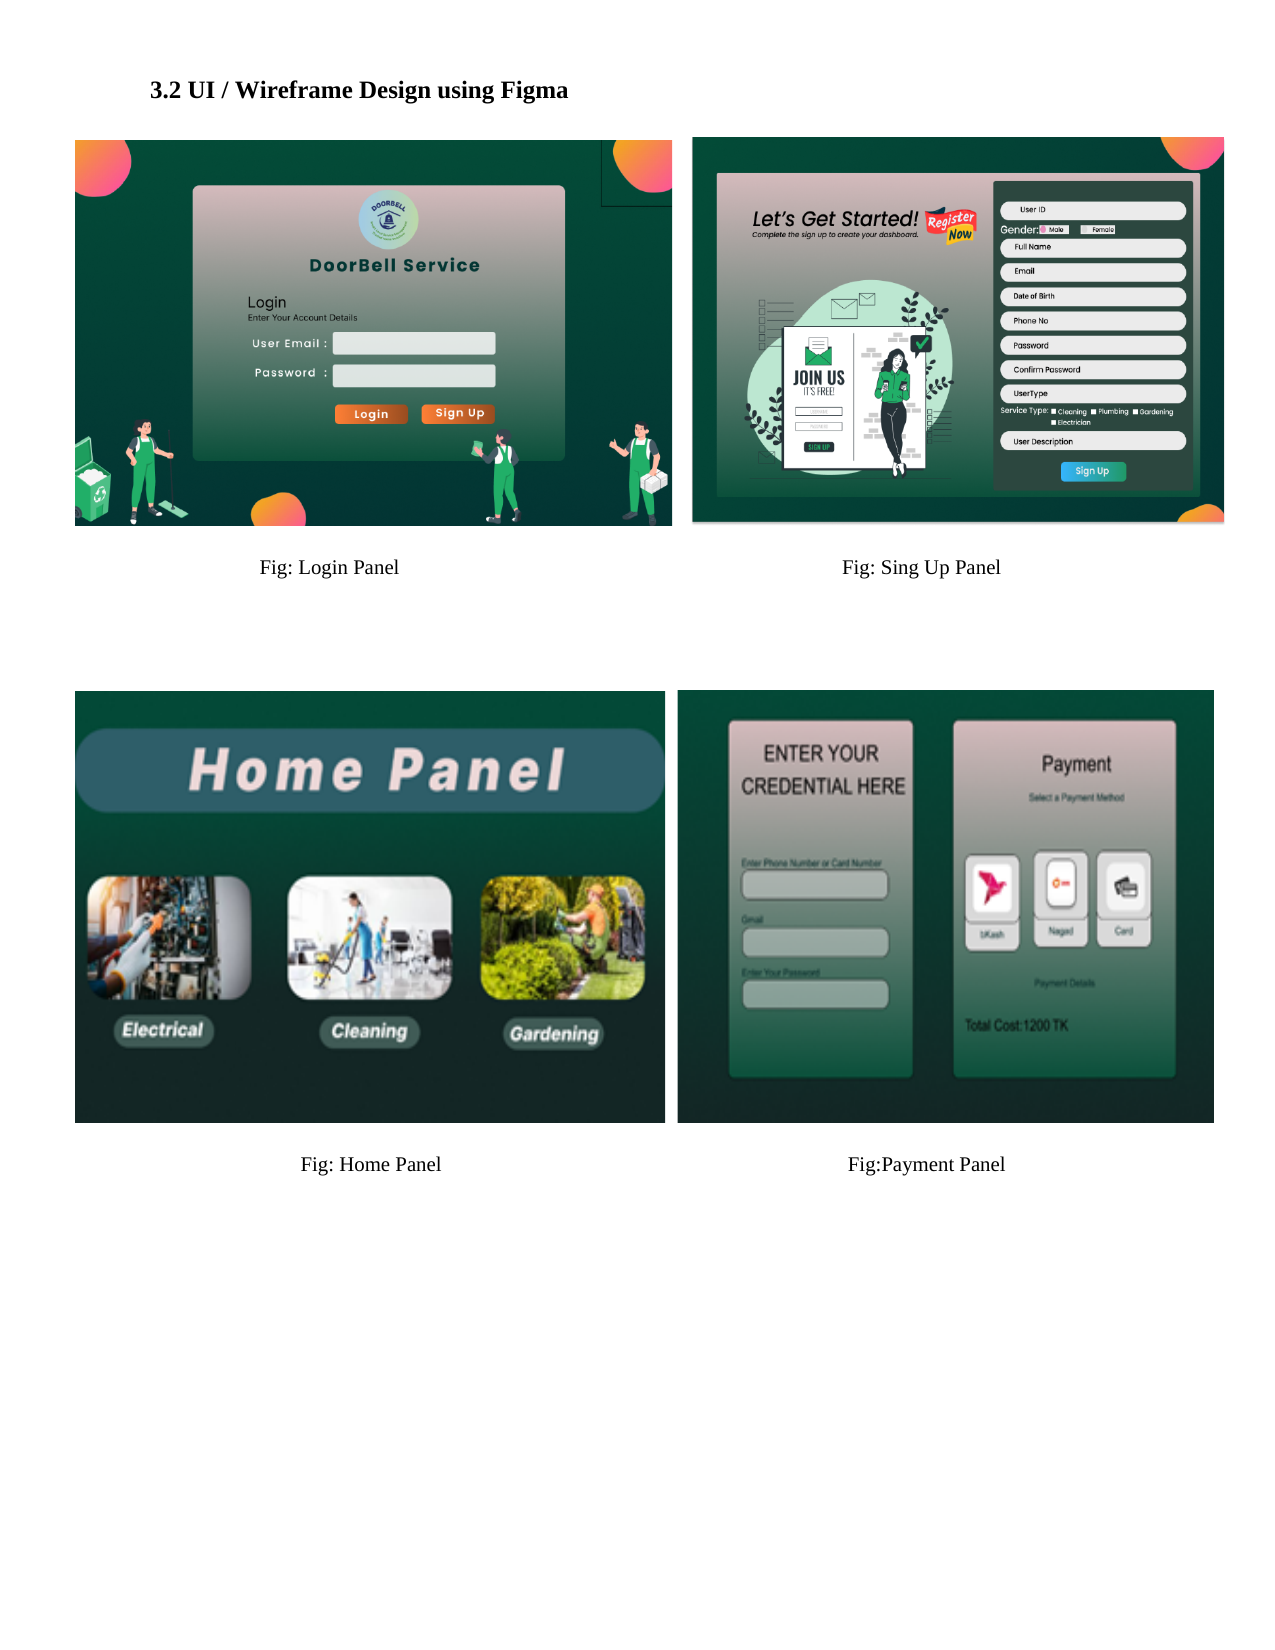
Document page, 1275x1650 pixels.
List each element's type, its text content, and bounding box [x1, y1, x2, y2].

picture [691, 137, 1226, 526]
subtitle UI / Wireframe Design using Figma [150, 75, 1125, 104]
picture [75, 691, 666, 1123]
picture [75, 140, 673, 526]
picture [677, 690, 1214, 1123]
text Fig: Home Panel Fig:Payment Panel [150, 1152, 1125, 1176]
text Fig: Login Panel Fig: Sing Up Panel [150, 555, 1125, 579]
